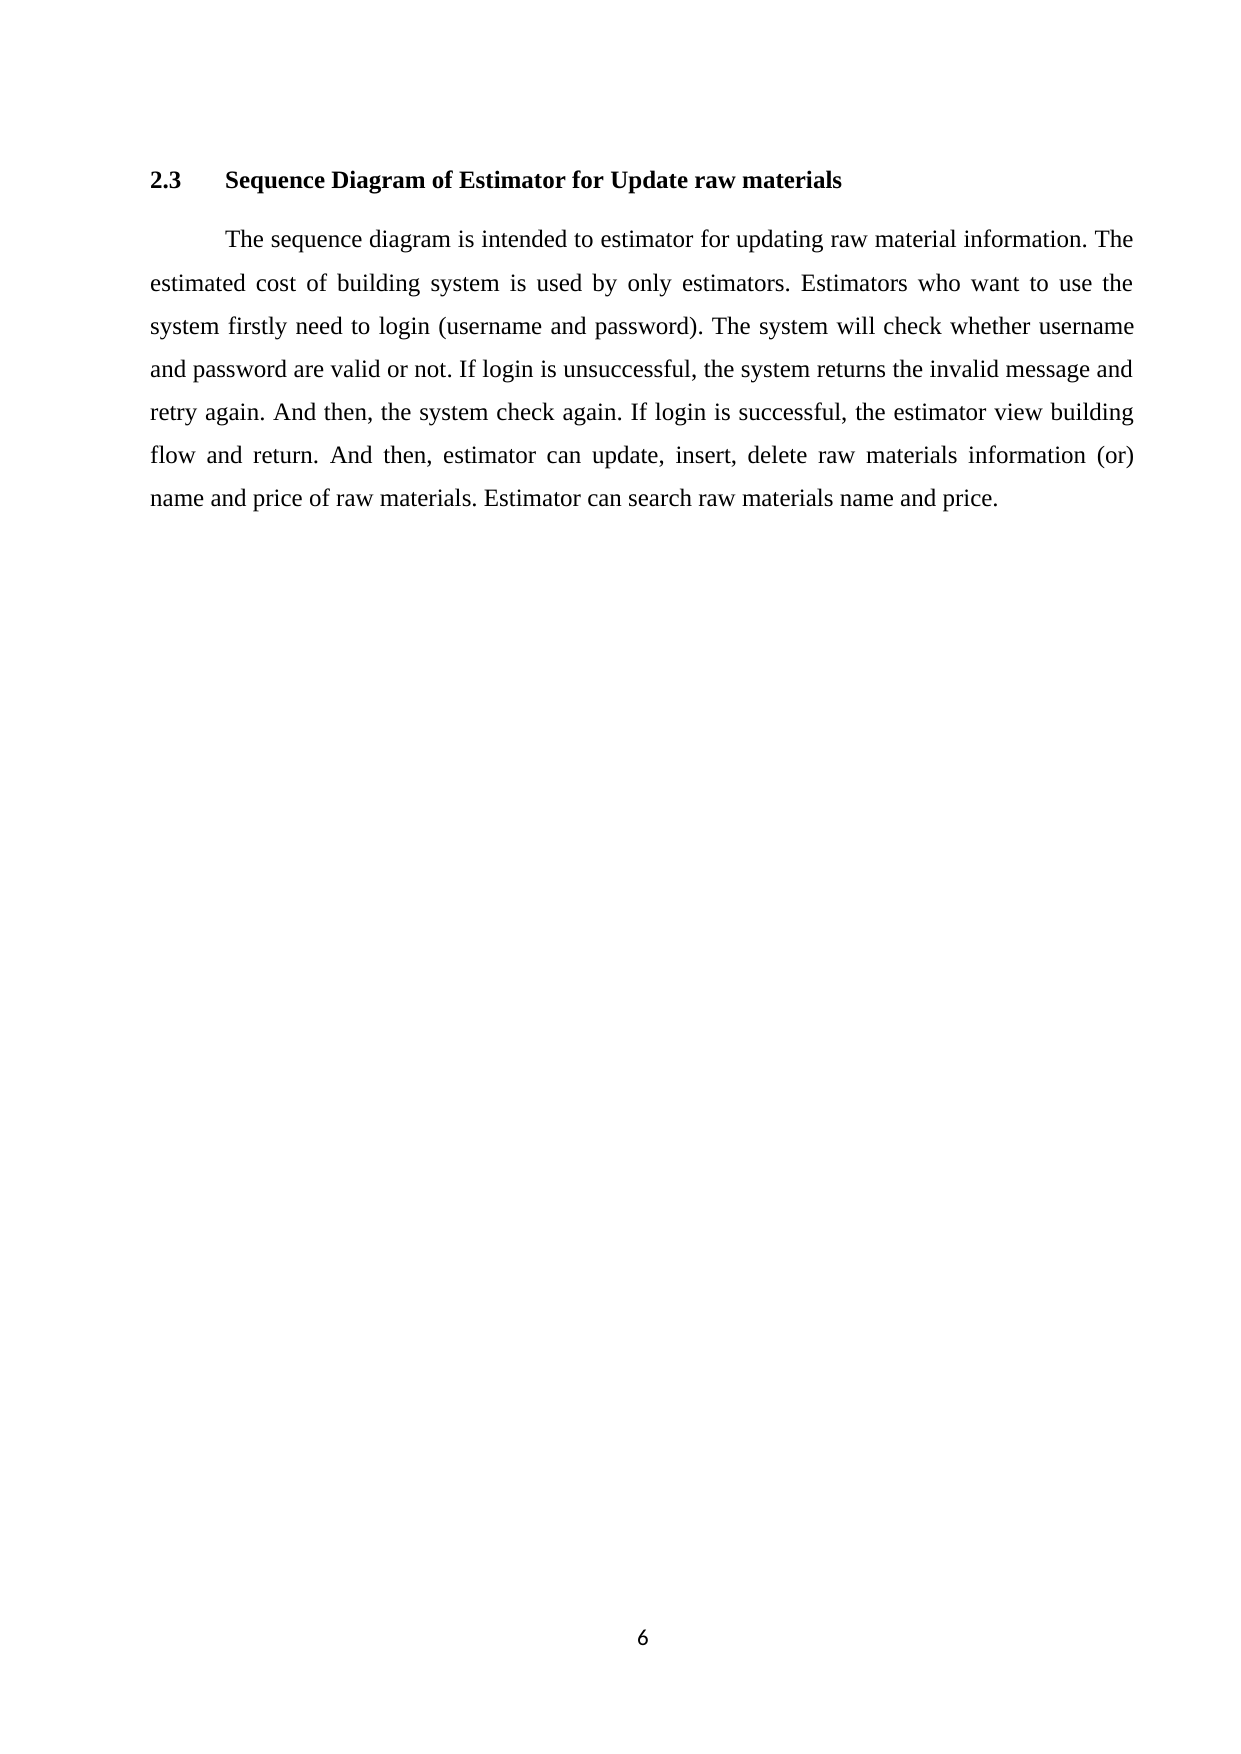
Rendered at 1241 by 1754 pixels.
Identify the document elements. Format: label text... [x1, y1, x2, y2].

text 2.3 Sequence Diagram of Estimator for Update raw materials [150, 165, 1135, 193]
text The sequence diagram is intended to estimator for updating raw material information. The estimated cost of building system is used by only estimators. Estimators who want to use the system firstly need to login (username and password). The system will check whether username and password are valid or not. If login is unsuccessful, the system returns the invalid message and retry again. And then, the system check again. If login is successful, the estimator view building flow and return. And then, estimator can update, insert, delete raw materials information (or) name and price of raw materials. Estimator can search raw materials name and price. [150, 224, 1135, 512]
